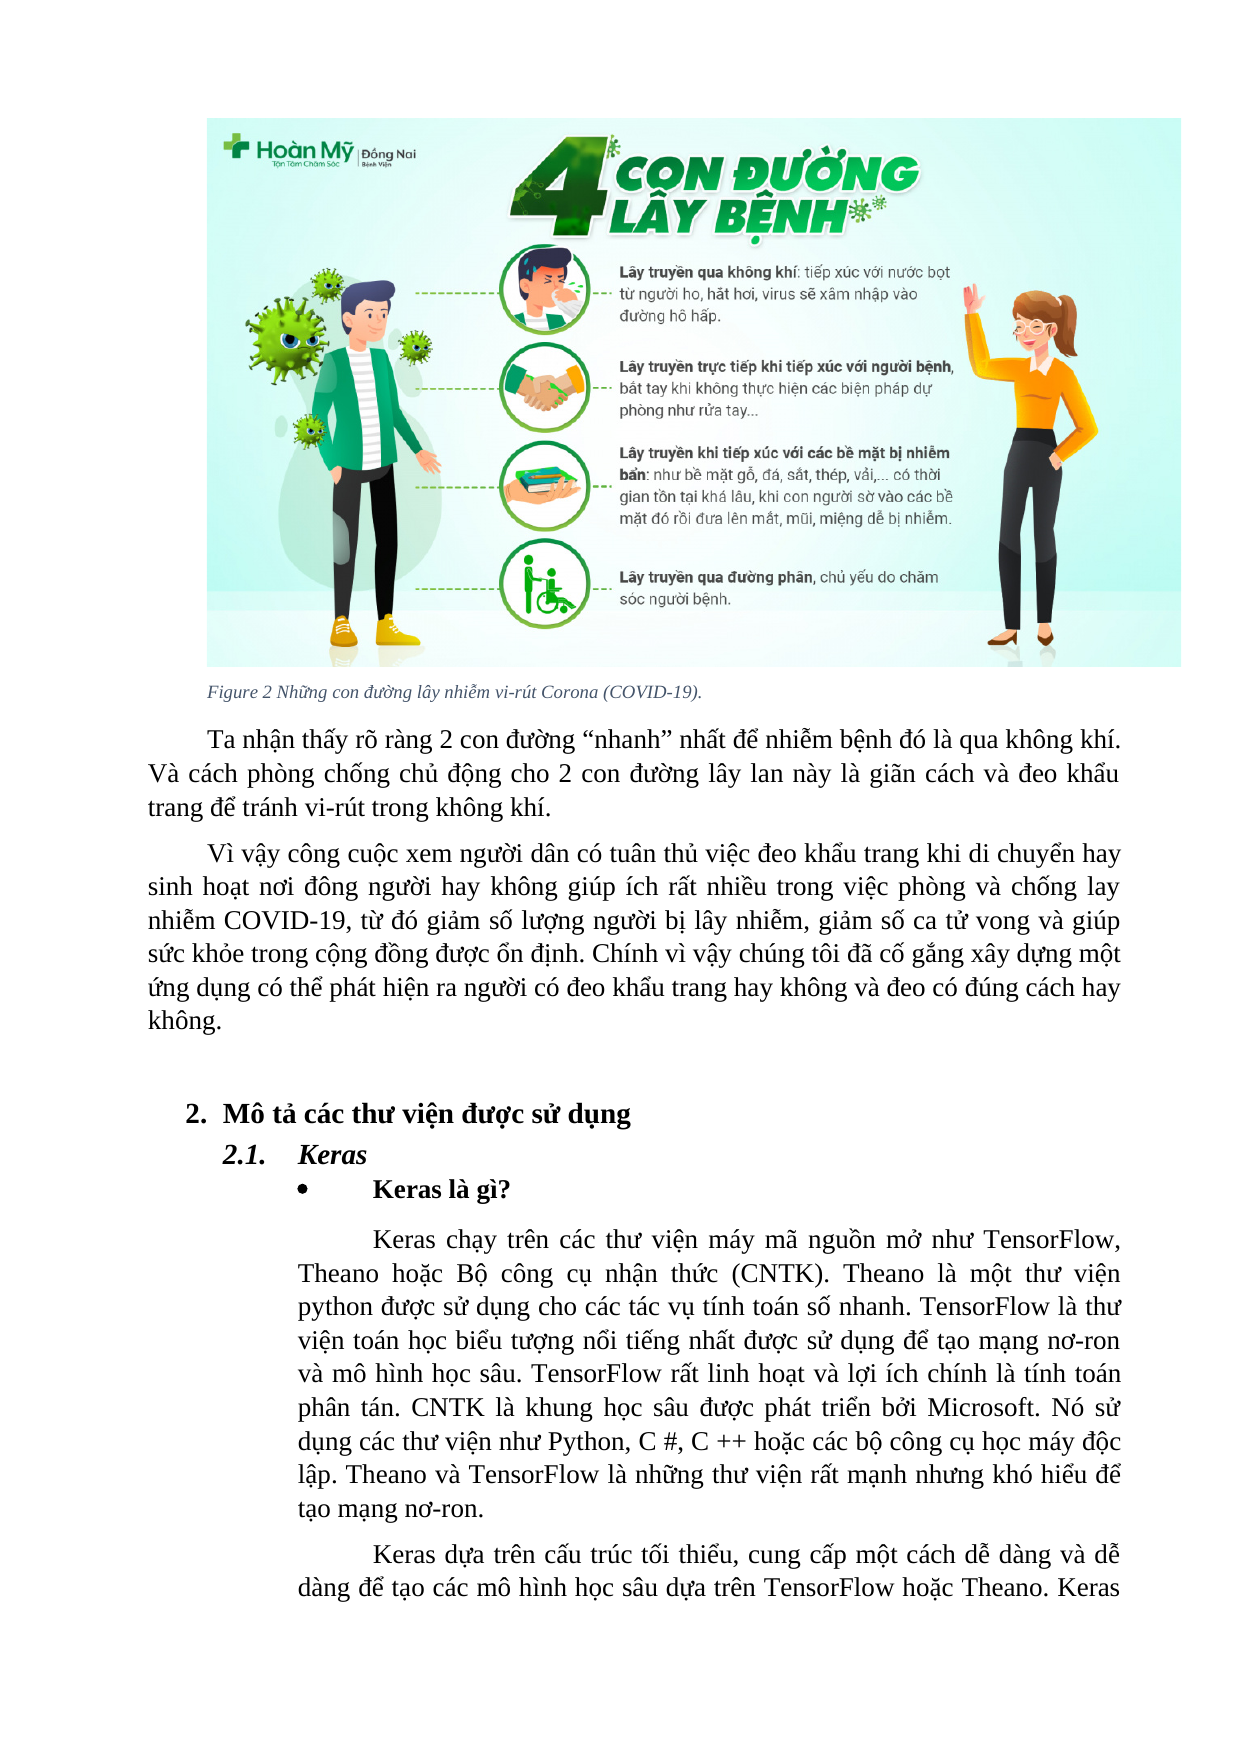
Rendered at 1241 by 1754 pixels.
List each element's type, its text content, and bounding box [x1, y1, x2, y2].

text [298, 1538, 1122, 1602]
subtitle Keras [223, 1137, 1122, 1170]
text Keras chạy trên các thư viện máy mã nguồn mở như TensorFlow, Theano hoặc Bộ công cụ nhận thức (CNTK). Theano là một thư viện python được sử dụng cho các tác vụ tính toán số nhanh. TensorFlow là thư viện toán học biểu tượng nổi tiếng nhất được sử dụng để tạo mạng nơ-ron và mô hình học sâu. TensorFlow rất linh hoạt và lợi ích chính là tính toán phân tán. CNTK là khung học sâu được phát triển bởi Microsoft. Nó sử dụng các thư viện như Python, C #, C ++ hoặc các bộ công cụ học máy độc lập. Theano và TensorFlow là những thư viện rất mạnh nhưng khó hiểu để tạo mạng nơ-ron. [298, 1223, 1122, 1523]
text Ta nhận thấy rõ ràng 2 con đường “nhanh” nhất để nhiễm bệnh đó là qua không khí. Và cách phòng chống chủ động cho 2 con đường lây lan này là giãn cách và đeo khẩu trang để tránh vi-rút trong không khí. [148, 723, 1122, 822]
subtitle Mô tả các thư viện được sử dụng [185, 1096, 1122, 1130]
text Figure 2 Những con đường lây nhiễm vi-rút Corona (COVID-19). [148, 681, 1122, 703]
text Vì vậy công cuộc xem người dân có tuân thủ việc đeo khẩu trang khi di chuyển hay sinh hoạt nơi đông người hay không giúp ích rất nhiều trong việc phòng và chống lay nhiễm COVID-19, từ đó giảm số lượng người bị lây nhiễm, giảm số ca tử vong và giúp sức khỏe trong cộng đồng được ổn định. Chính vì vậy chúng tôi đã cố gắng xây dựng một ứng dụng có thể phát hiện ra người có đeo khẩu trang hay không và đeo có đúng cách hay không. [148, 837, 1122, 1036]
list Keras là gì? [298, 1173, 1122, 1204]
picture [206, 118, 1182, 667]
